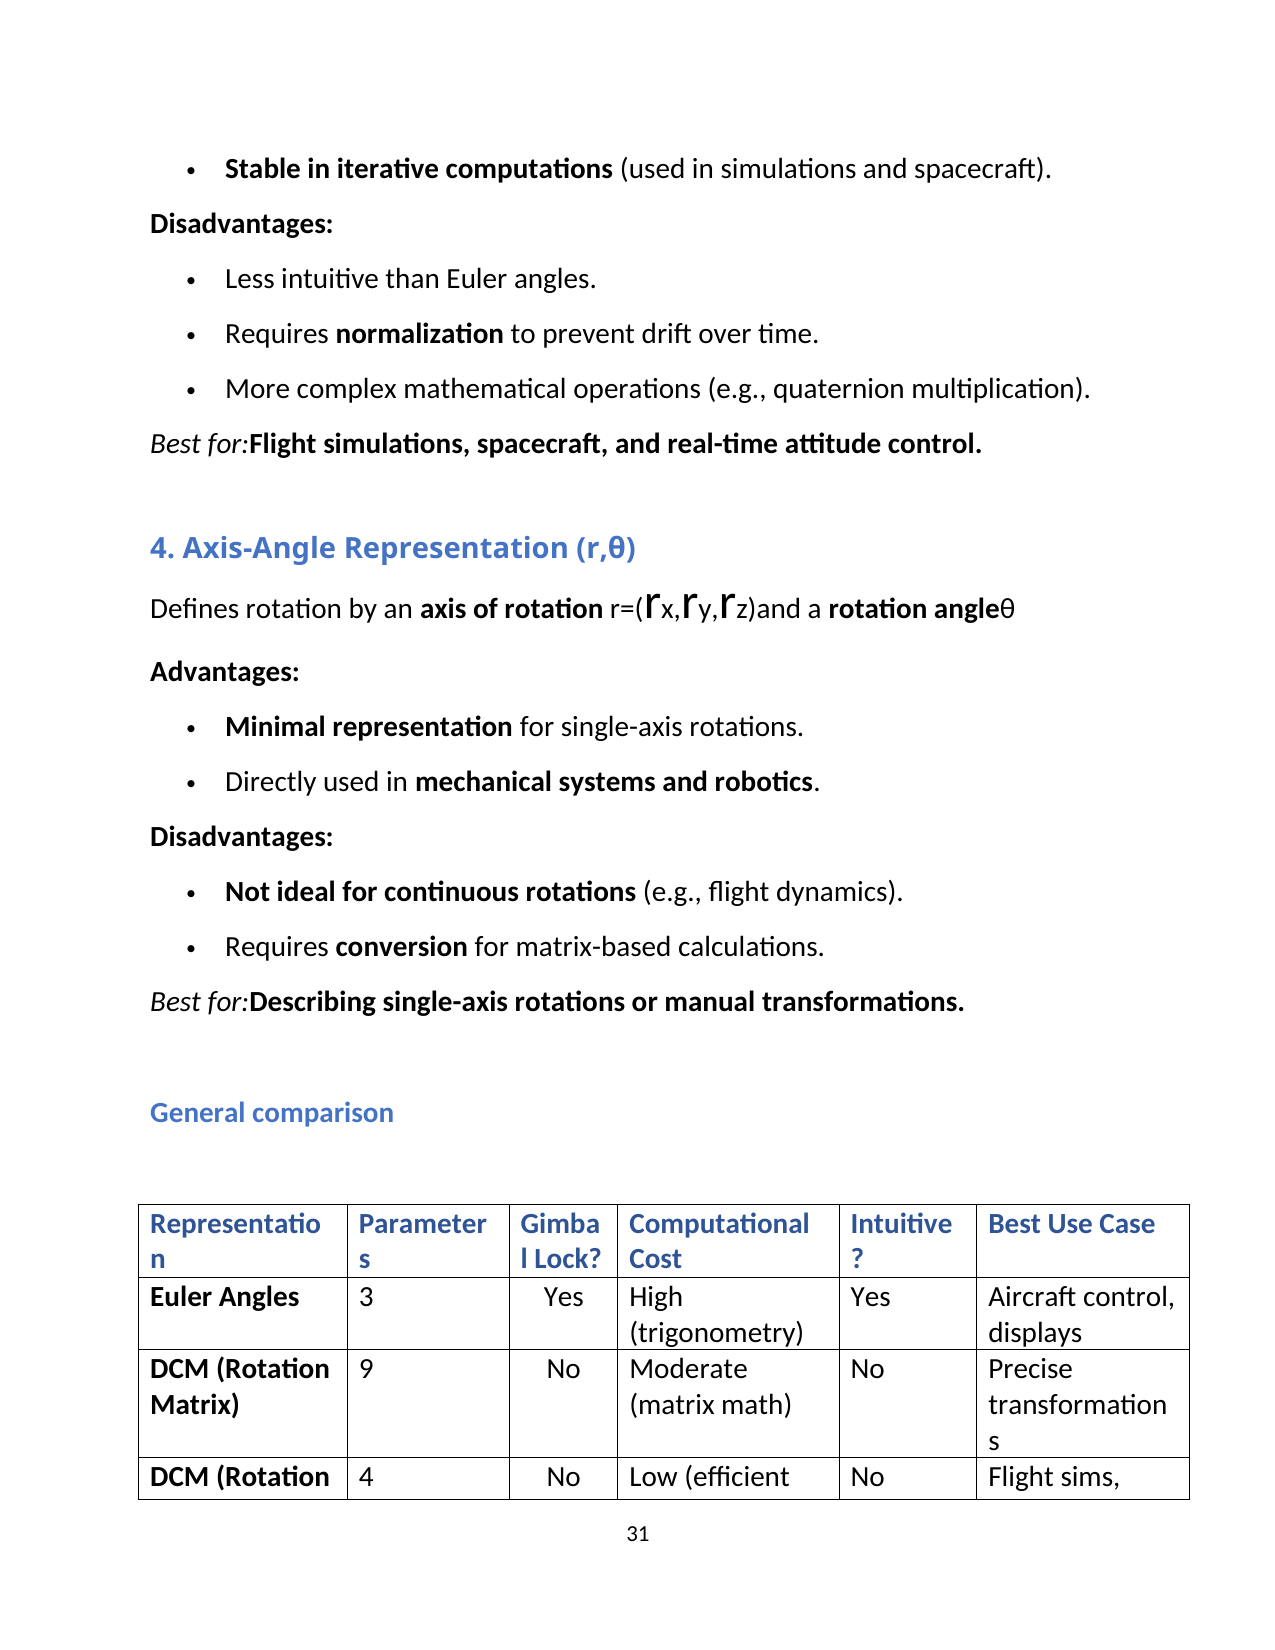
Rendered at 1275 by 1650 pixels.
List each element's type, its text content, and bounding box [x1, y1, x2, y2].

list Not ideal for continuous rotations (e.g., flight dynamics). [187, 873, 1125, 909]
list Requires conversion for matrix-based calculations. [187, 928, 1125, 964]
table_cell Aircraft control, displays [977, 1278, 1189, 1349]
table_header Parameters [348, 1205, 509, 1277]
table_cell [618, 1458, 839, 1499]
subtitle 4. Axis-Angle Representation (r,θ) [150, 528, 1125, 567]
table_header Gimbal Lock? [510, 1205, 617, 1277]
table_cell No [510, 1350, 617, 1457]
list Less intuitive than Euler angles. [187, 260, 1125, 296]
table_cell 3 [348, 1278, 509, 1349]
table_header Best Use Case [977, 1205, 1189, 1277]
text Disadvantages: [150, 818, 1125, 854]
list More complex mathematical operations (e.g., quaternion multiplication). [187, 370, 1125, 406]
text Best for:Flight simulations, spacecraft, and real-time attitude control. [150, 426, 1125, 461]
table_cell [977, 1458, 1189, 1499]
list Directly used in mechanical systems and robotics. [187, 763, 1125, 799]
text Defines rotation by an axis of rotation r=(rx,ry,rz)and a rotation angleθ [150, 570, 1125, 631]
text Disadvantages: [150, 205, 1125, 241]
table_cell Euler Angles [139, 1278, 347, 1349]
table_cell Moderate (matrix math) [618, 1350, 839, 1457]
table_header Computational Cost [618, 1205, 839, 1277]
text Best for:Describing single-axis rotations or manual transformations. [150, 983, 1125, 1019]
list Minimal representation for single-axis rotations. [187, 708, 1125, 744]
table_header Representation [139, 1205, 347, 1277]
table_cell High (trigonometry) [618, 1278, 839, 1349]
table_cell No [840, 1350, 976, 1457]
table_cell Precise transformations [977, 1350, 1189, 1457]
table_cell Yes [510, 1278, 617, 1349]
table_cell 4 [348, 1458, 509, 1499]
list Stable in iterative computations (used in simulations and spacecraft). [187, 150, 1125, 186]
table_cell No [840, 1458, 976, 1499]
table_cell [139, 1458, 347, 1499]
text General comparison [150, 1094, 1125, 1129]
list Requires normalization to prevent drift over time. [187, 315, 1125, 351]
text Advantages: [150, 653, 1125, 688]
table_header Intuitive? [840, 1205, 976, 1277]
table_cell 9 [348, 1350, 509, 1457]
table_cell No [510, 1458, 617, 1499]
table_cell DCM (Rotation Matrix) [139, 1350, 347, 1457]
table_cell Yes [840, 1278, 976, 1349]
